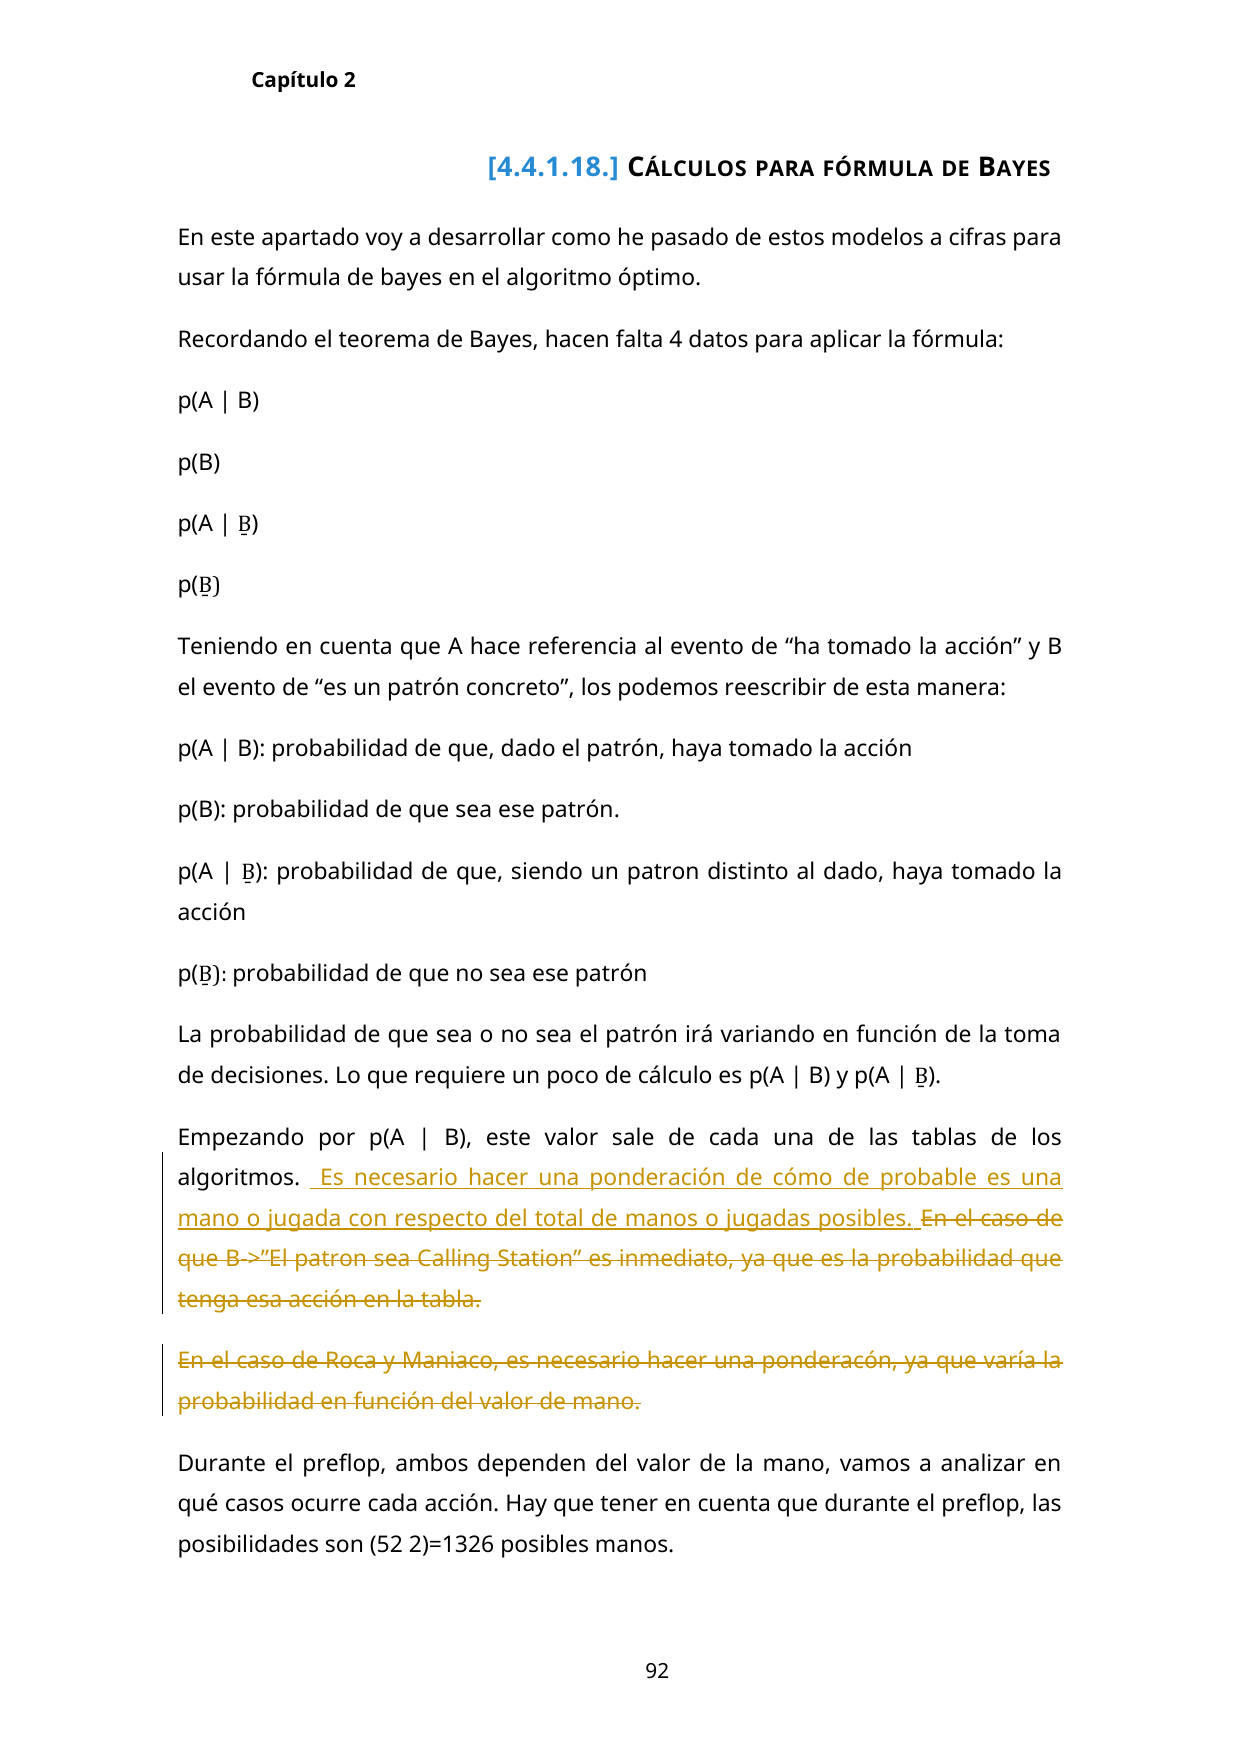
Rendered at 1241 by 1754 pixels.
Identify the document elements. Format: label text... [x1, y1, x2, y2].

text Recordando el teorema de Bayes, hacen falta 4 datos para aplicar la fórmula: [177, 323, 1063, 354]
text p(B) [177, 446, 1063, 477]
text Teniendo en cuenta que A hace referencia al evento de “ha tomado la acción” y B el evento de “es un patrón concreto”, los podemos reescribir de esta manera: [177, 630, 1063, 702]
text p(B): probabilidad de que sea ese patrón. [177, 793, 1063, 825]
text La probabilidad de que sea o no sea el patrón irá variando en función de la toma de decisiones. Lo que requiere un poco de cálculo es p(A | B) y p(A | Ḇ). [177, 1018, 1063, 1090]
text p(Ḇ): probabilidad de que no sea ese patrón [177, 957, 1063, 988]
text p(A | B): probabilidad de que, dado el patrón, haya tomado la acción [177, 732, 1063, 763]
subtitle Cálculos para fórmula de Bayes [487, 148, 1063, 184]
text Empezando por p(A | B), este valor sale de cada una de las tablas de los algoritmos. [177, 1261, 1063, 1314]
text p(A | B) [177, 384, 1063, 415]
text p(A | Ḇ): probabilidad de que, siendo un patron distinto al dado, haya tomado la acción [177, 855, 1063, 927]
text p(Ḇ) [177, 568, 1063, 600]
text En este apartado voy a desarrollar como he pasado de estos modelos a cifras para usar la fórmula de bayes en el algoritmo óptimo. [177, 221, 1063, 292]
text Durante el preflop, ambos dependen del valor de la mano, vamos a analizar en qué casos ocurre cada acción. Hay que tener en cuenta que durante el preflop, las posibilidades son (52 2)=1326 posibles manos. [177, 1447, 1063, 1559]
text p(A | Ḇ) [177, 507, 1063, 538]
text Empezando por p(A | B), este valor sale de cada una de las tablas de los algoritmos. [177, 1121, 1063, 1260]
